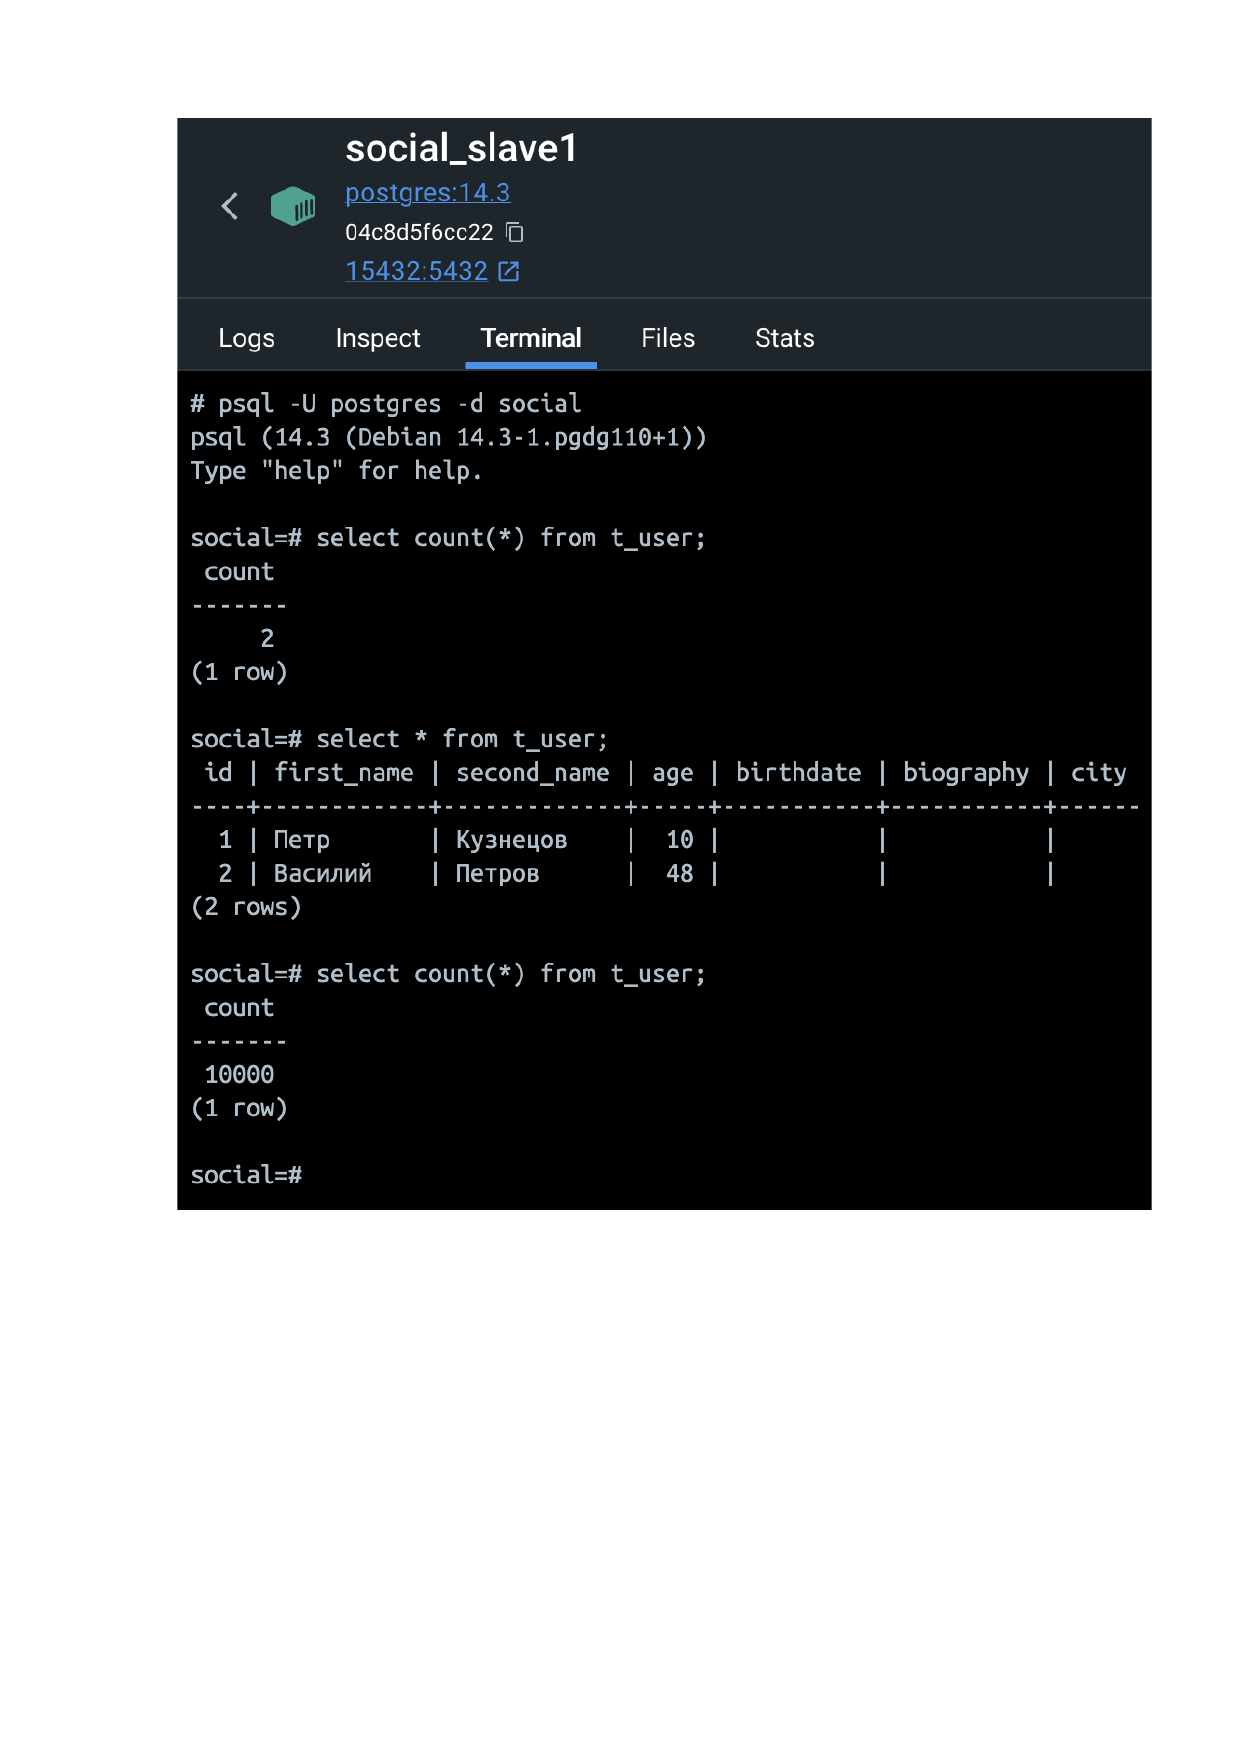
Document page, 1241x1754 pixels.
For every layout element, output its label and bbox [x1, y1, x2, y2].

picture [177, 118, 1152, 1210]
